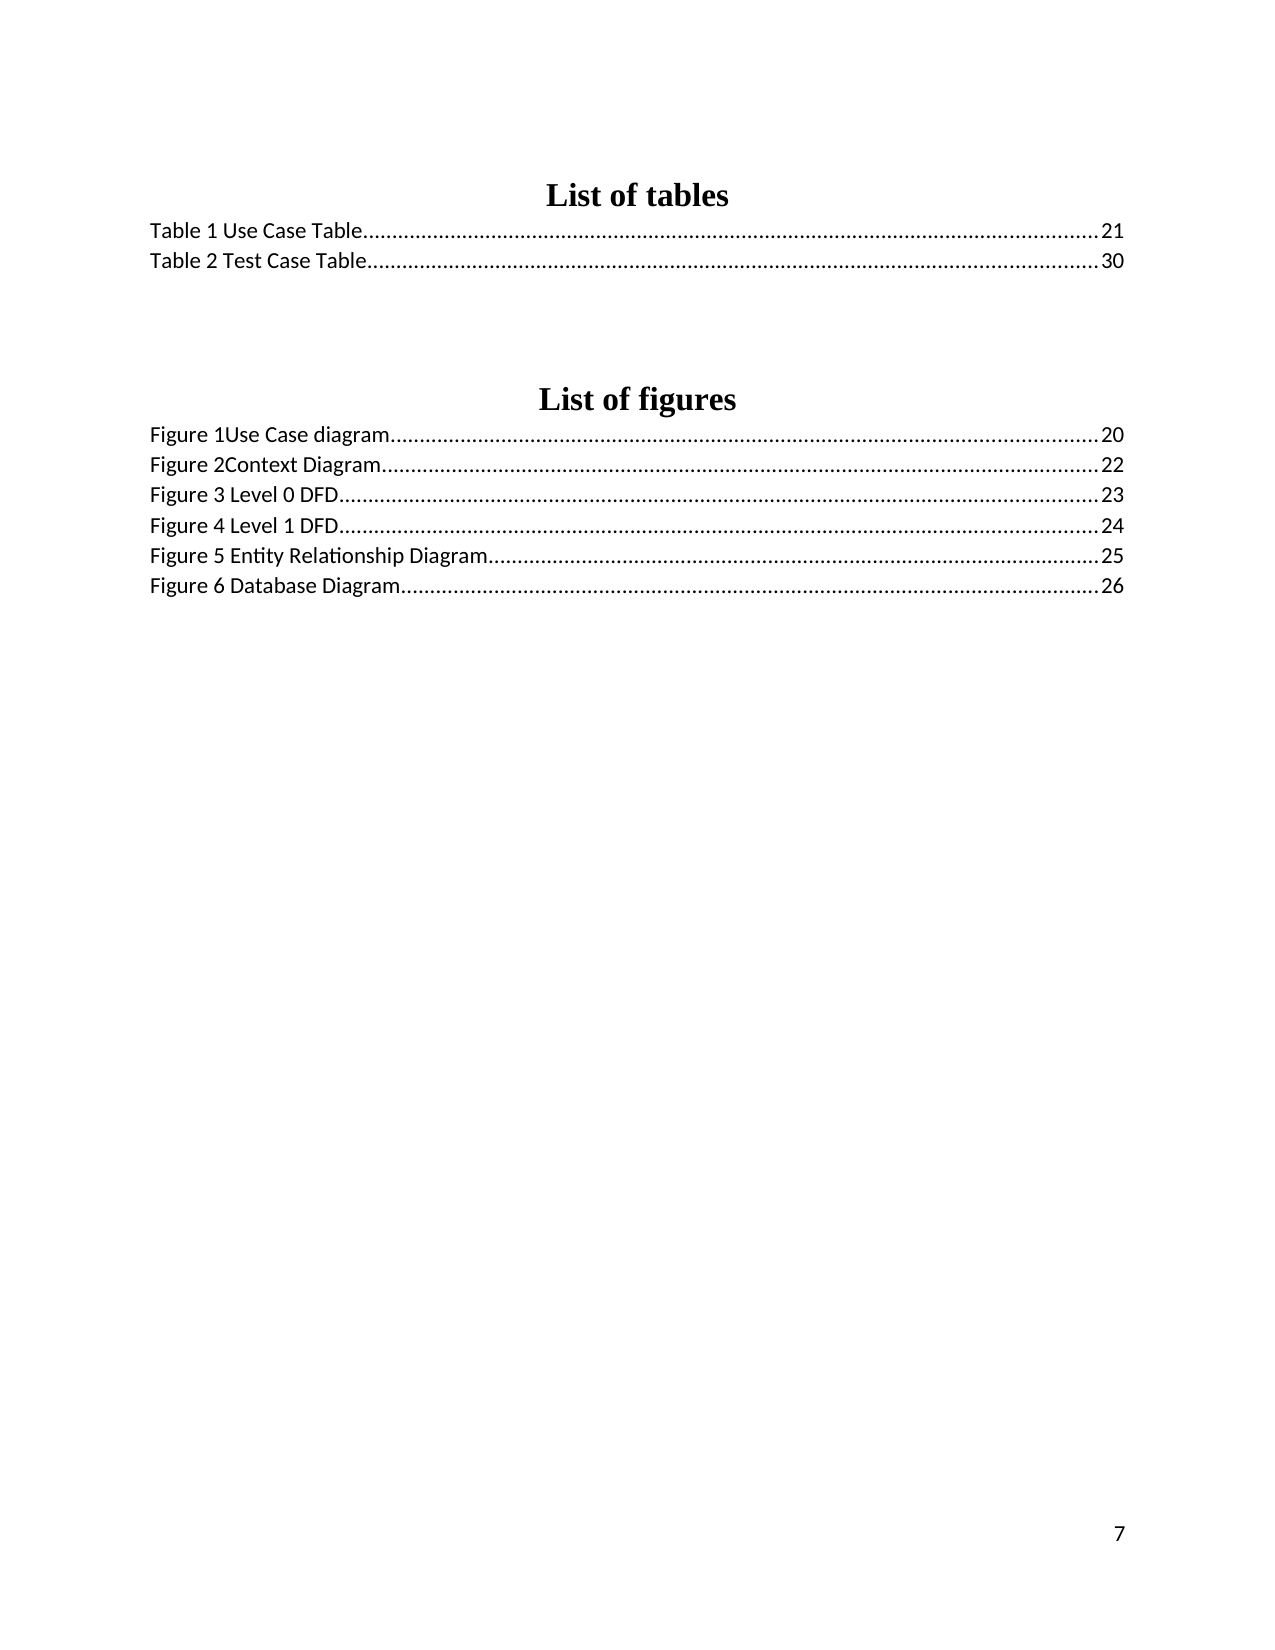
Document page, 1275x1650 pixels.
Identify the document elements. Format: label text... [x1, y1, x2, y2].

text Figure 3 Level 0 DFD 23 [150, 481, 1125, 509]
subtitle List of figures [150, 379, 1125, 417]
text Figure 1Use Case diagram 20 [150, 420, 1125, 448]
text Table 2 Test Case Table 30 [150, 247, 1125, 274]
text Figure 2Context Diagram 22 [150, 450, 1125, 478]
text Figure 6 Database Diagram 26 [150, 571, 1125, 599]
text Table 1 Use Case Table 21 [150, 216, 1125, 244]
text Figure 4 Level 1 DFD 24 [150, 511, 1125, 539]
subtitle List of tables [150, 175, 1125, 213]
text Figure 5 Entity Relationship Diagram 25 [150, 541, 1125, 569]
